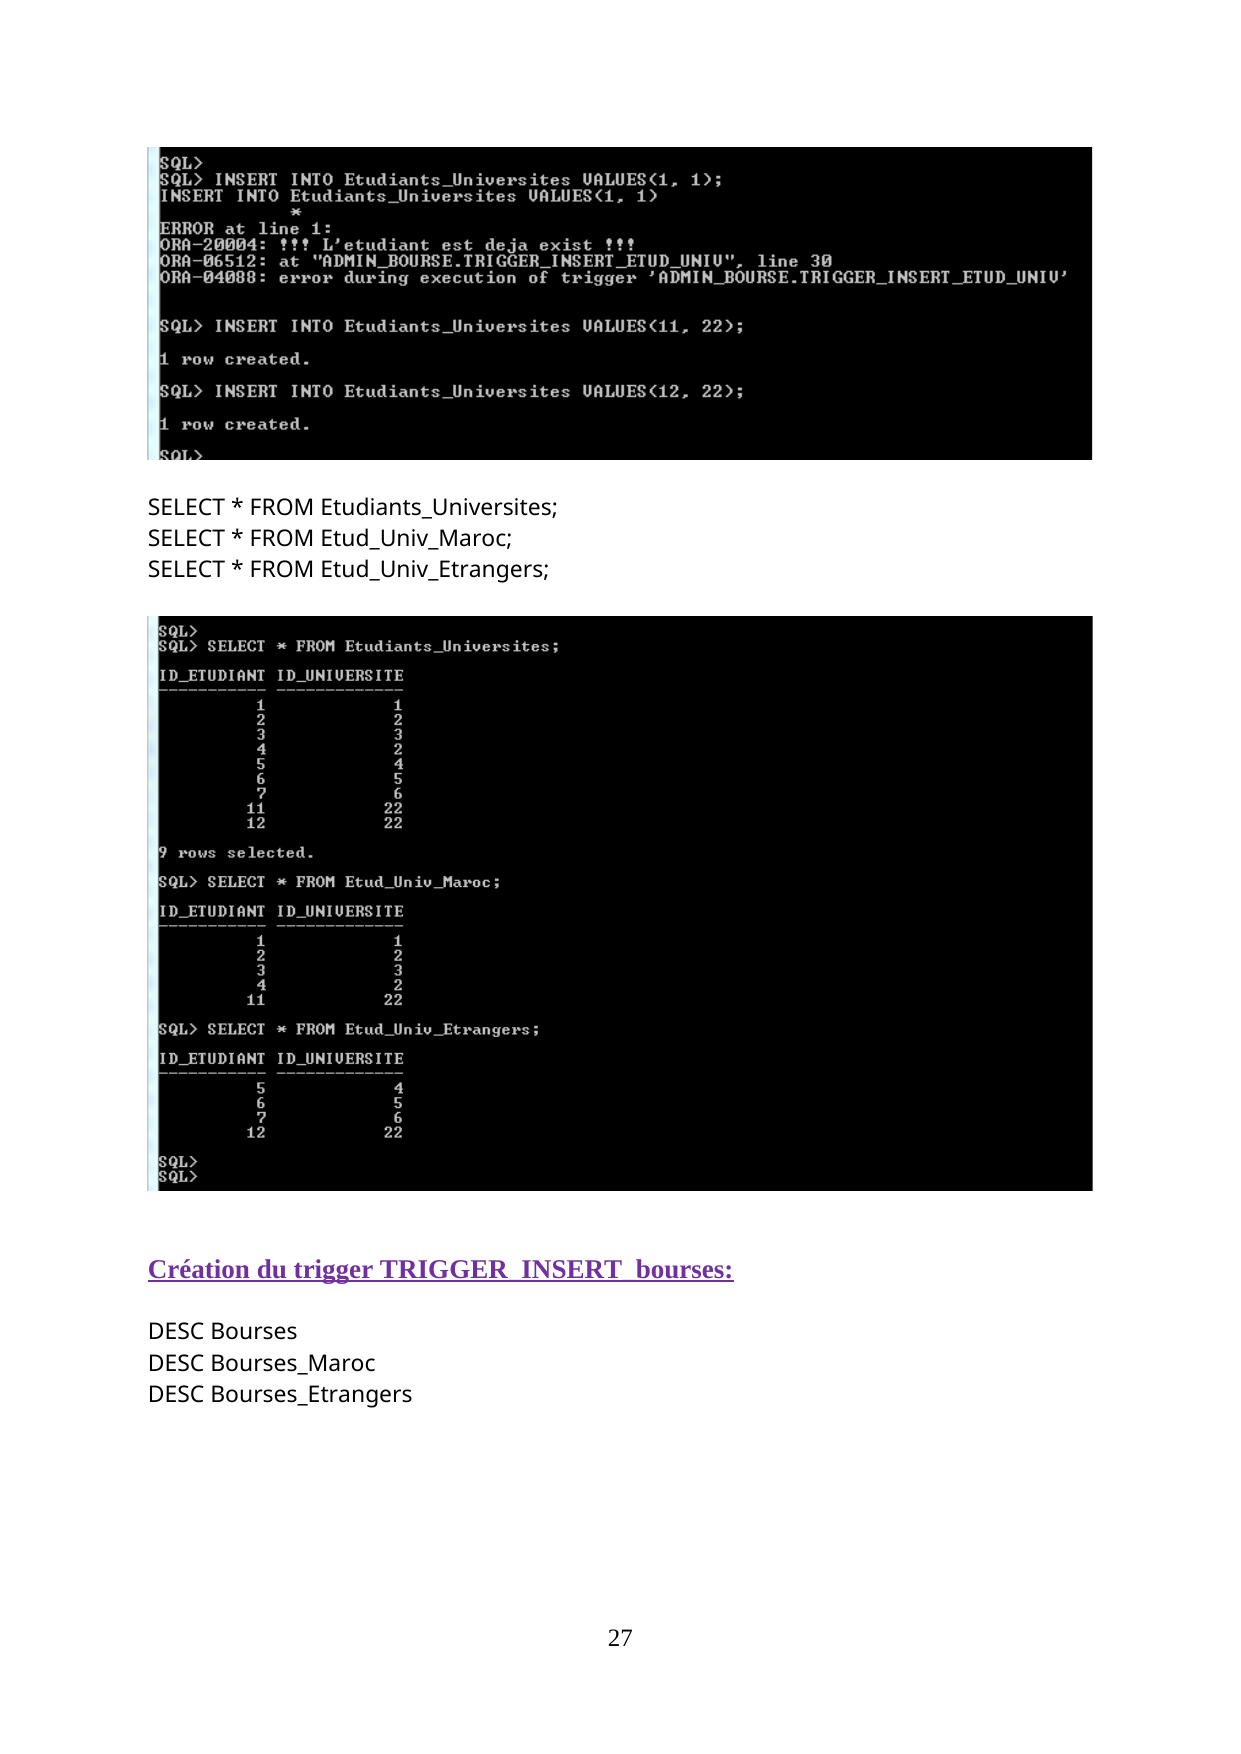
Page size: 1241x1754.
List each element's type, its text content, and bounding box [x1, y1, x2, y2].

picture [147, 147, 1093, 460]
picture [147, 616, 1093, 1191]
text SELECT * FROM Etud_Univ_Maroc; [148, 522, 1093, 553]
text SELECT * FROM Etud_Univ_Etrangers; [148, 553, 1093, 585]
text DESC Bourses_Maroc [148, 1347, 1093, 1378]
text SELECT * FROM Etudiants_Universites; [148, 491, 1093, 522]
text Création du trigger TRIGGER_INSERT_bourses: [148, 1253, 1093, 1284]
text DESC Bourses [148, 1315, 1093, 1347]
text DESC Bourses_Etrangers [148, 1378, 1093, 1409]
